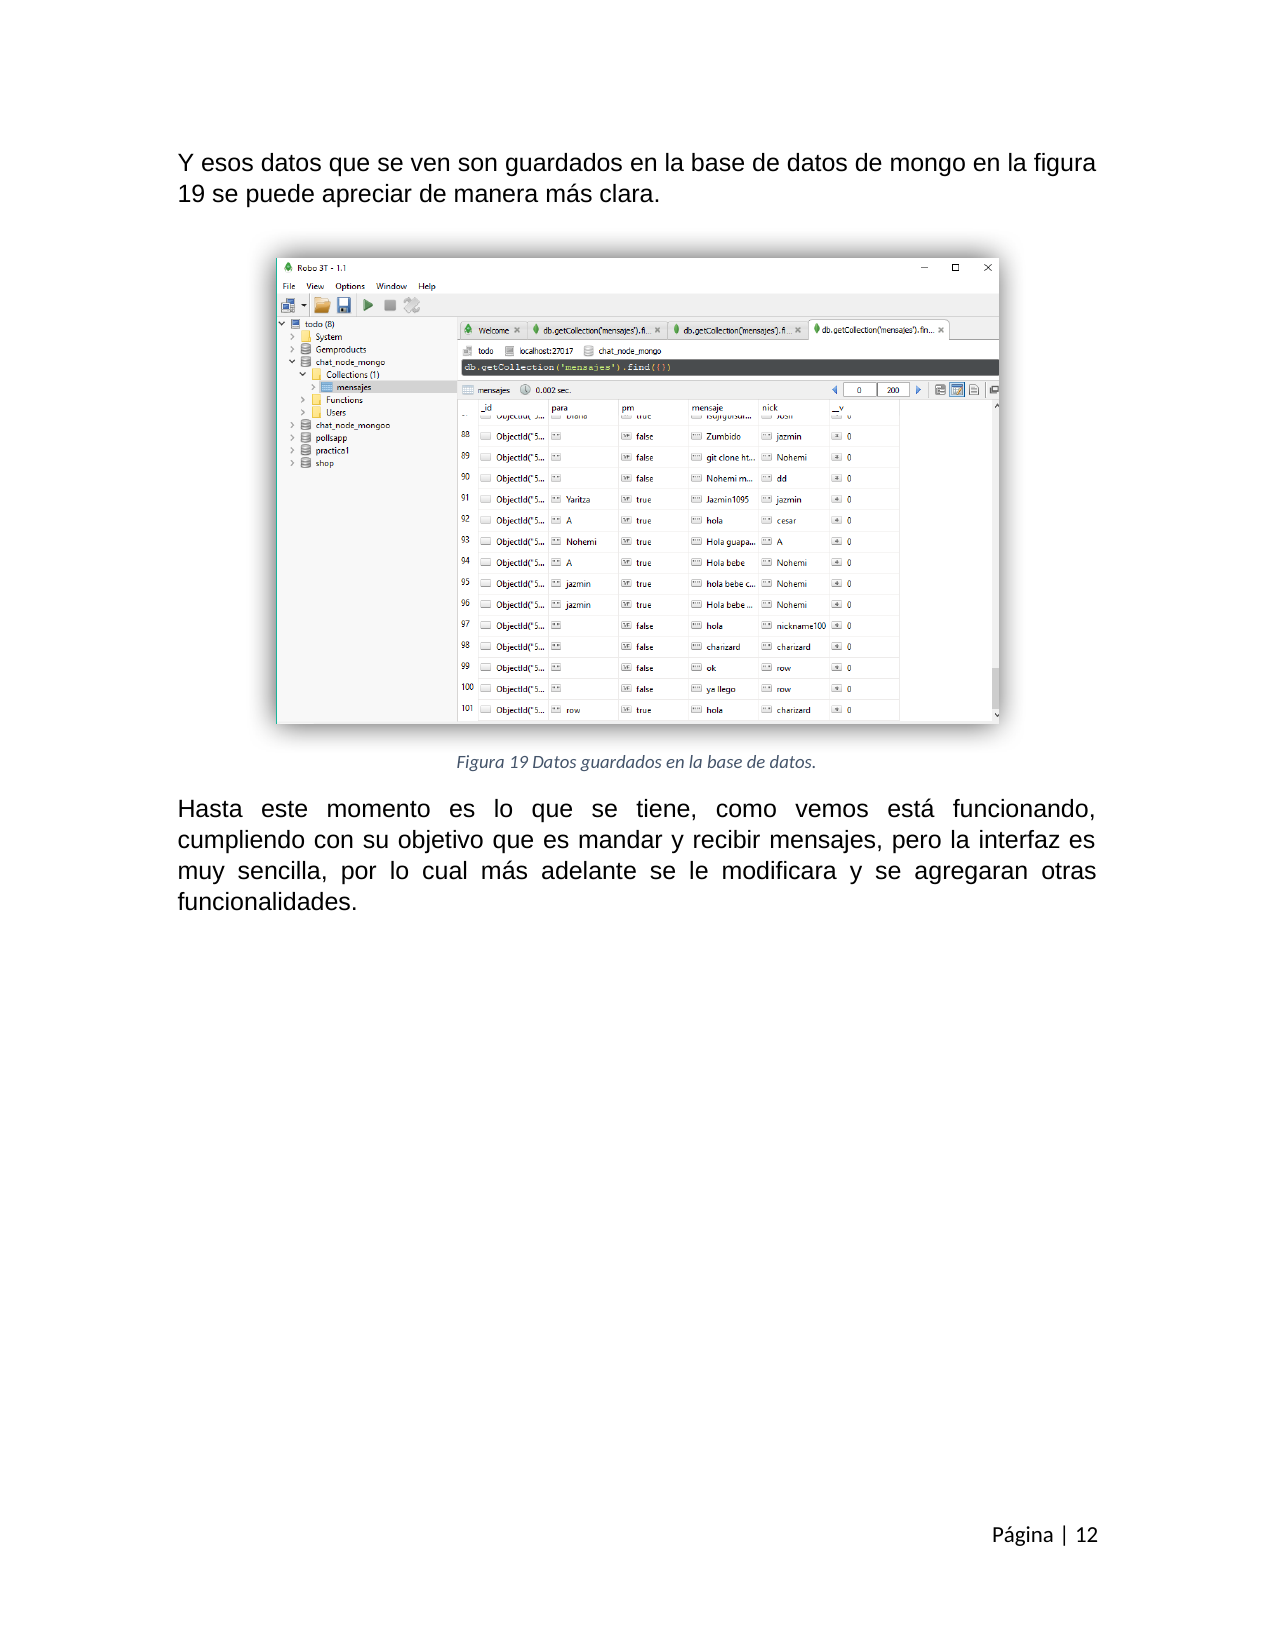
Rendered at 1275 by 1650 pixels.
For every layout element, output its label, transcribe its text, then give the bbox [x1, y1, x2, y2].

text Hasta este momento es lo que se tiene, como vemos está funcionando, cumpliendo con su objetivo que es mandar y recibir mensajes, pero la interfaz es muy sencilla, por lo cual más adelante se le modificara y se agregaran otras funcionalidades. [177, 794, 1098, 916]
picture [276, 258, 999, 724]
text Figura Datos guardados en la base de datos. [177, 750, 1098, 773]
text Y esos datos que se ven son guardados en la base de datos de mongo en la figura 19 se puede apreciar de manera más clara. [177, 148, 1098, 207]
